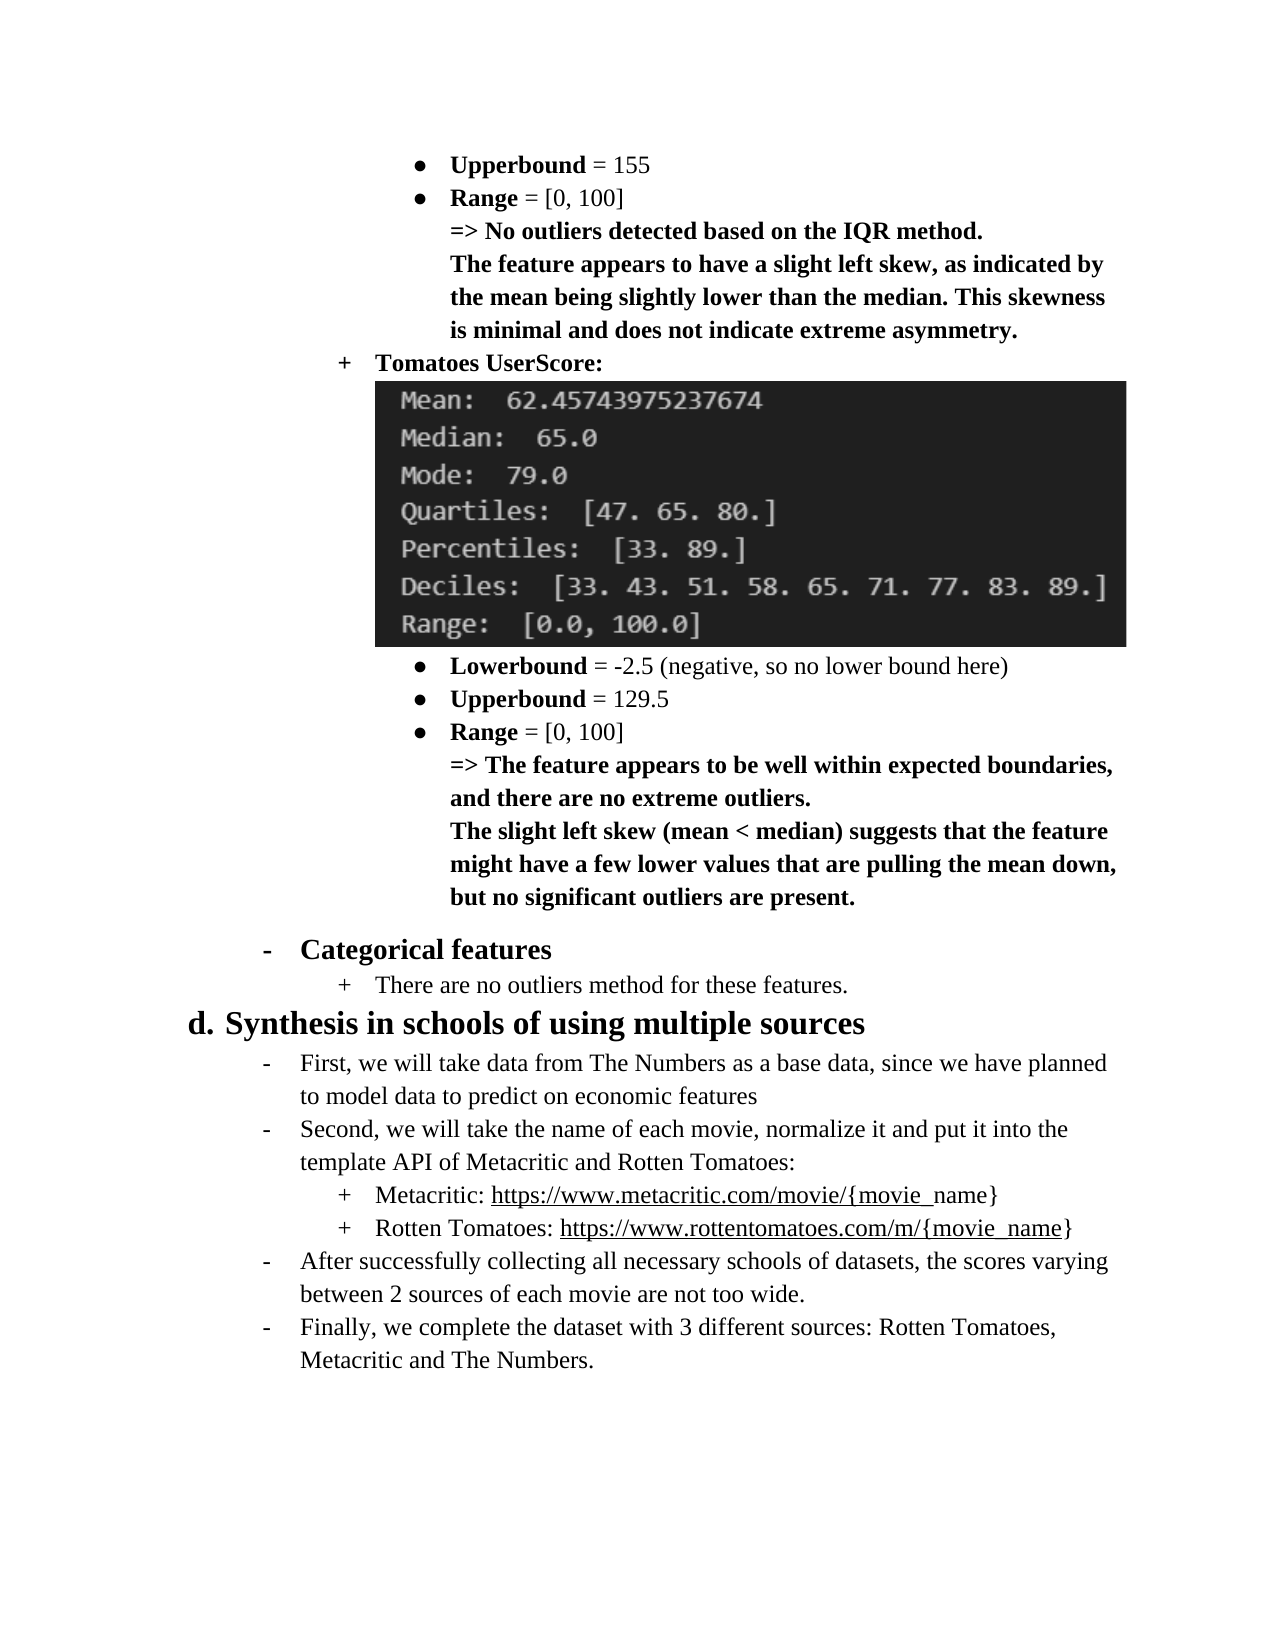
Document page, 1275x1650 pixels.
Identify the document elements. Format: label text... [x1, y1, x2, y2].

picture [375, 381, 1127, 647]
subtitle Categorical features [262, 932, 1125, 966]
list First, we will take data from The Numbers as a base data, since we have planned to model data to predict on economic features [262, 1048, 1125, 1109]
list There are no outliers method for these features. [337, 971, 1125, 999]
list Metacritic: https://www.metacritic.com/movie/{movie_name} [337, 1180, 1125, 1208]
list Upperbound = 155 [412, 150, 1125, 179]
list Rotten Tomatoes: https://www.rottentomatoes.com/m/{movie_name} [337, 1213, 1125, 1242]
list After successfully collecting all necessary schools of datasets, the scores varying between 2 sources of each movie are not too wide. [262, 1246, 1125, 1308]
text => No outliers detected based on the IQR method. [450, 216, 1125, 245]
text The slight left skew (mean < median) suggests that the feature might have a few lower values that are pulling the mean down, but no significant outliers are present. [450, 816, 1125, 911]
subtitle Synthesis in schools of using multiple sources [187, 1004, 1125, 1042]
text => The feature appears to be well within expected boundaries, and there are no extreme outliers. [450, 750, 1125, 812]
text The feature appears to have a slight left skew, as indicated by the mean being slightly lower than the median. This skewness is minimal and does not indicate extreme asymmetry. [450, 249, 1125, 344]
list Second, we will take the name of each movie, normalize it and put it into the template API of Metacritic and Rotten Tomatoes: [262, 1114, 1125, 1176]
list Finally, we complete the dataset with 3 different sources: Rotten Tomatoes, Metacritic and The Numbers. [262, 1312, 1125, 1374]
list Range = [0, 100] [412, 183, 1125, 212]
list Tomatoes UserScore: [337, 348, 1125, 377]
list Upperbound = 129.5 [412, 684, 1125, 713]
list Range = [0, 100] [412, 717, 1125, 746]
list Lowerbound = -2.5 (negative, so no lower bound here) [412, 651, 1125, 680]
